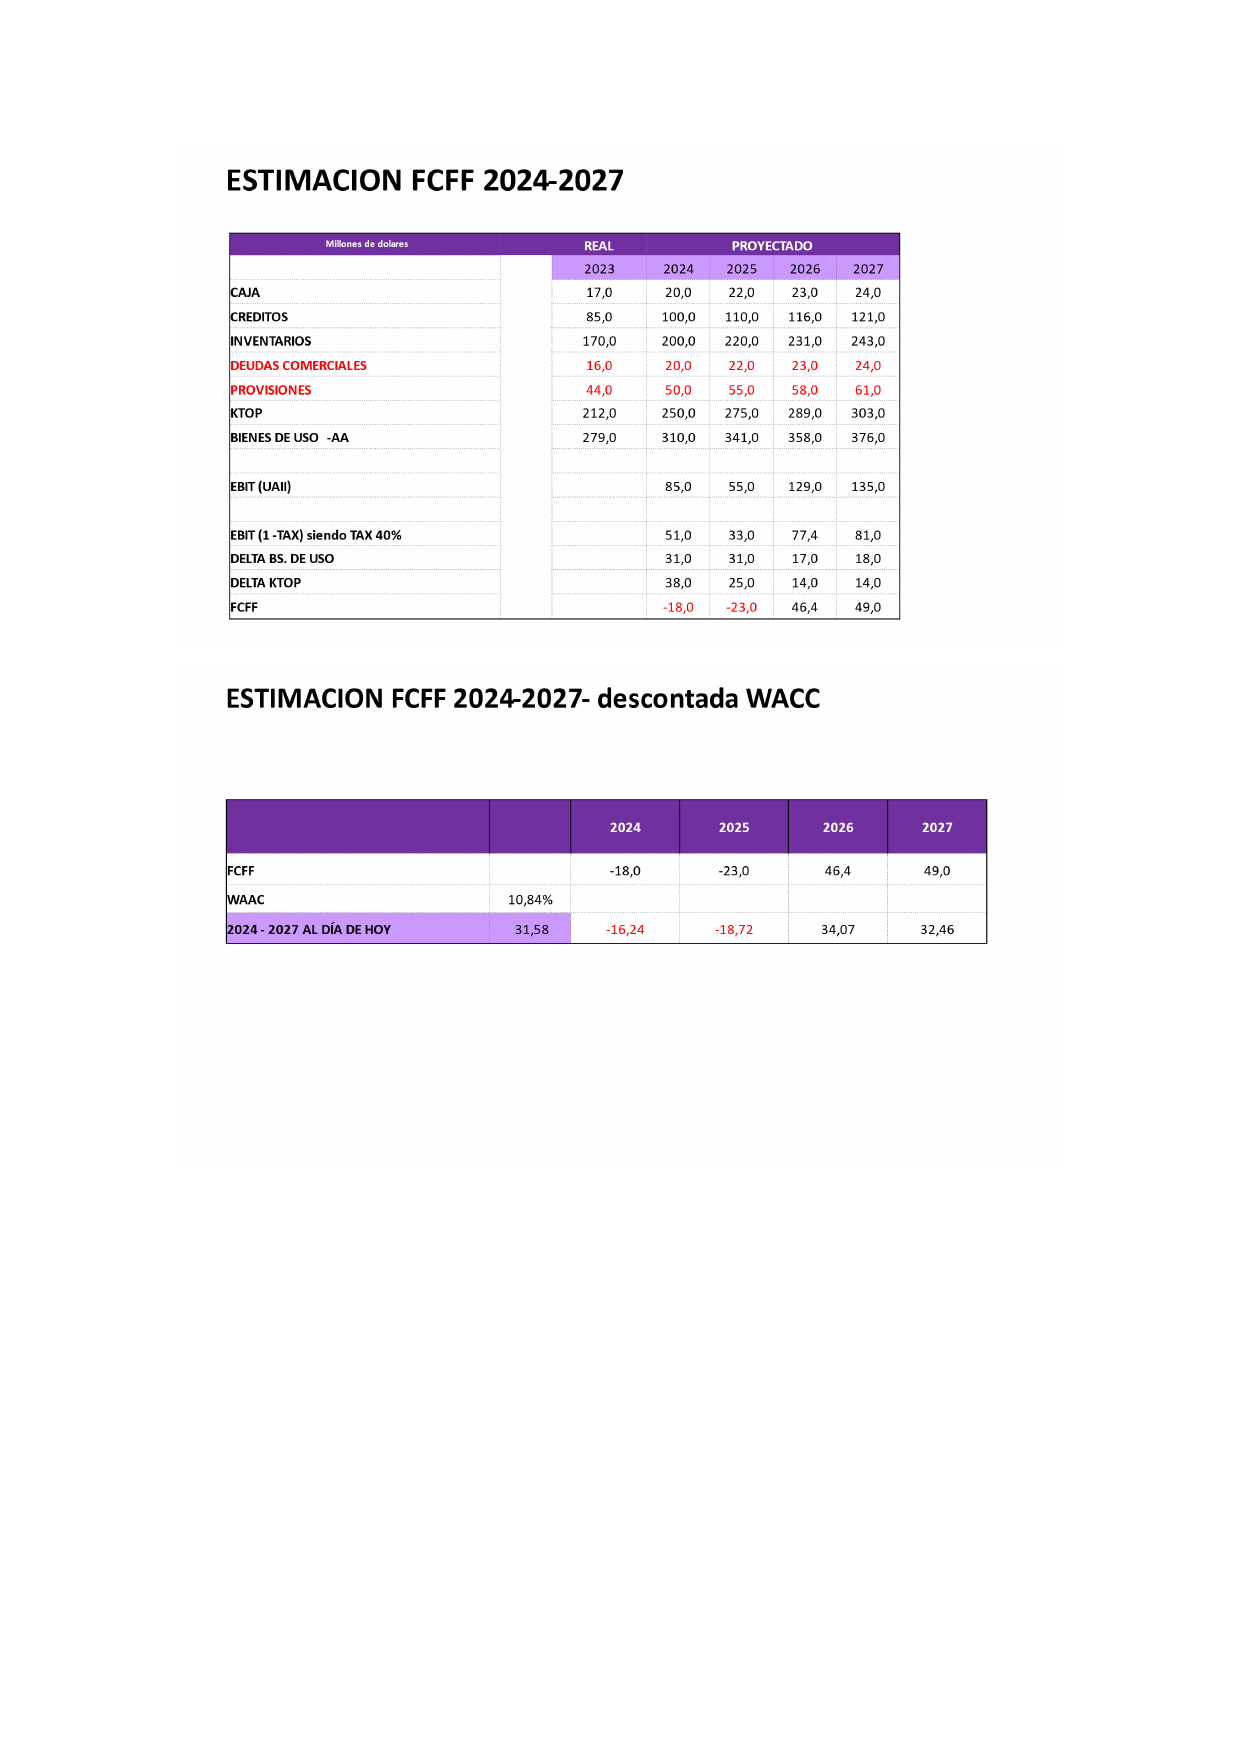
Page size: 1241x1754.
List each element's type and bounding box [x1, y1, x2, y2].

picture [177, 147, 1063, 646]
picture [177, 664, 1063, 1164]
